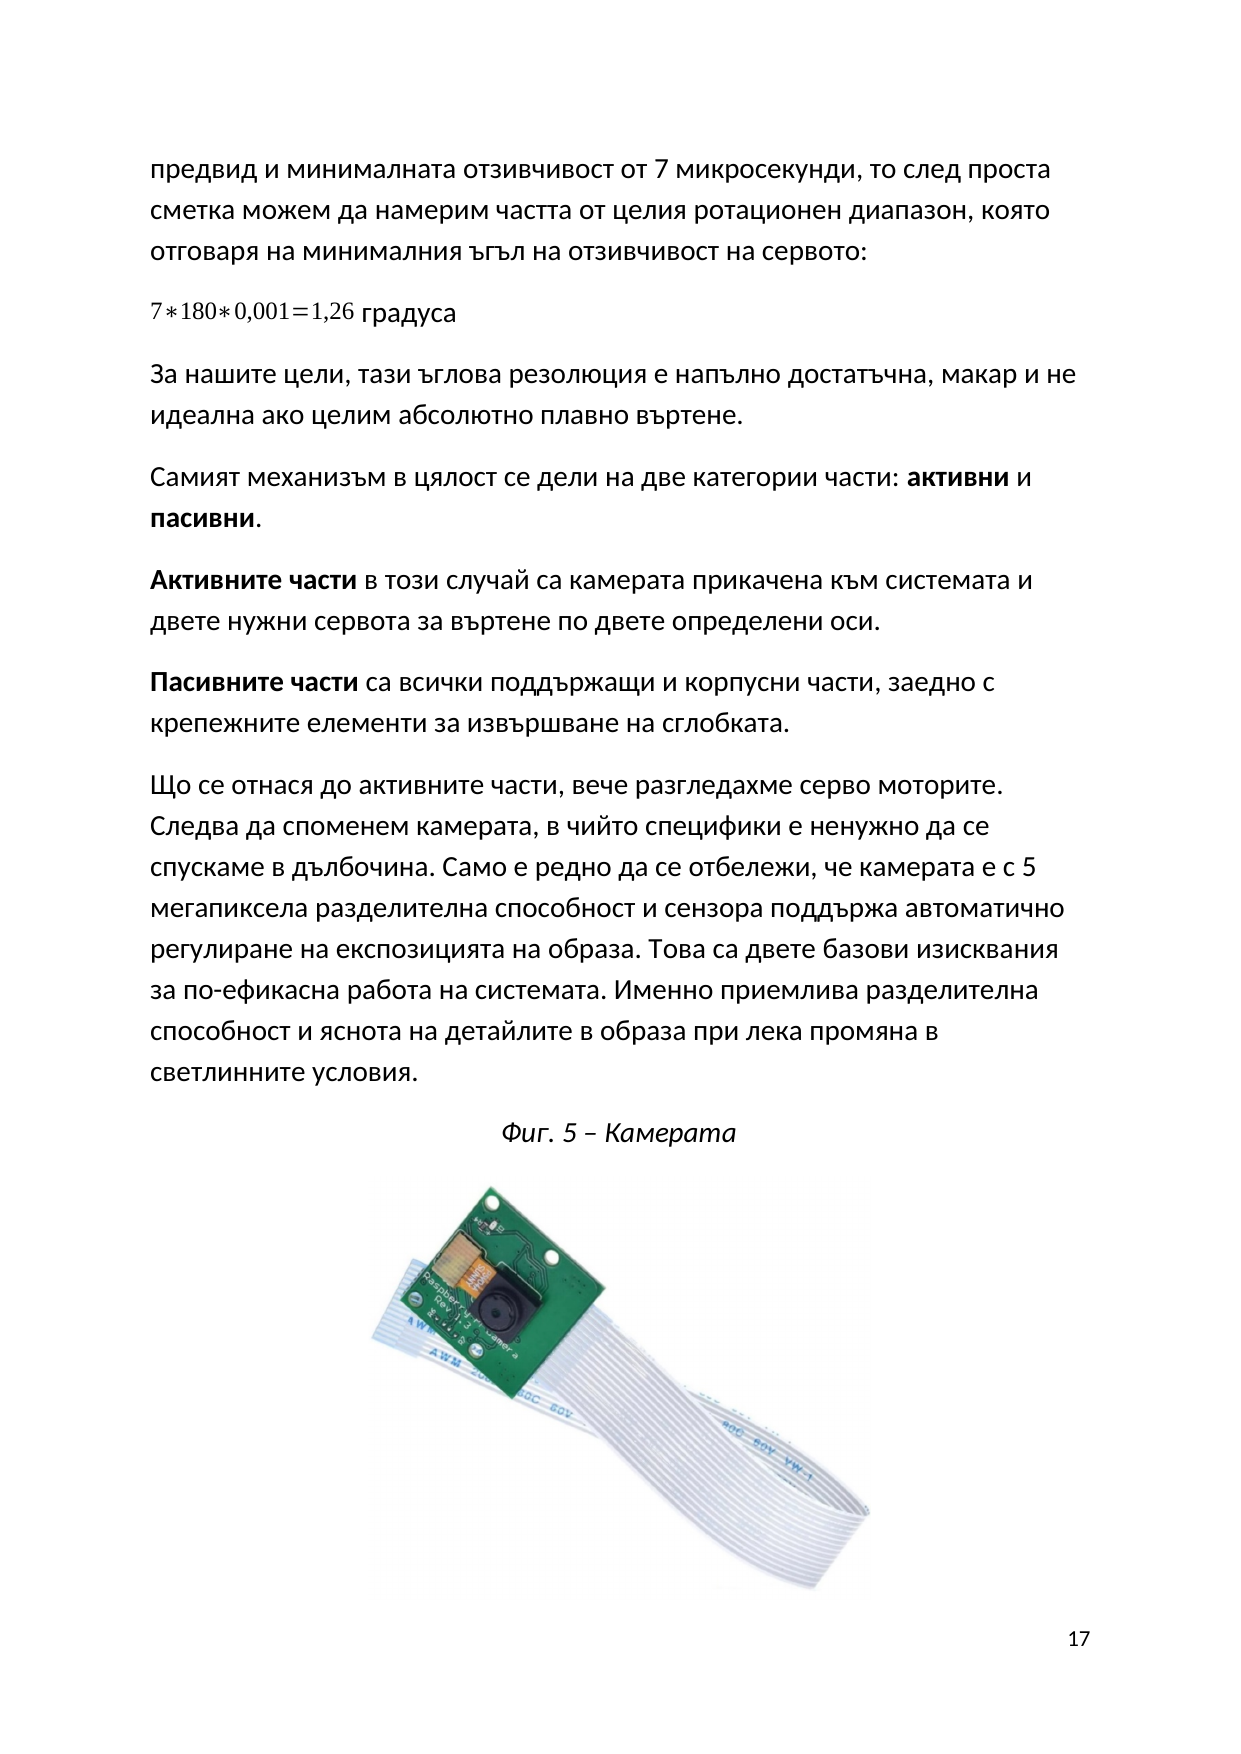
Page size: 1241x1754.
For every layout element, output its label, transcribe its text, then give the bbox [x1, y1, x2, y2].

picture [369, 1177, 871, 1600]
text градуса [150, 294, 1090, 329]
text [150, 150, 1090, 267]
text За нашите цели, тази ъглова резолюция е напълно достатъчна, макар и не идеална ако целим абсолютно плавно въртене. [150, 355, 1090, 432]
text Пасивните части са всички поддържащи и корпусни части, заедно с крепежните елементи за извършване на сглобката. [150, 663, 1090, 740]
text Самият механизъм в цялост се дели на две категории части: активни и пасивни. [150, 458, 1090, 535]
text Що се отнася до активните части, вече разгледахме серво моторите. Следва да споменем камерата, в чийто специфики е ненужно да се спускаме в дълбочина. Само е редно да се отбележи, че камерата е с 5 мегапиксела разделителна способност и сензора поддържа автоматично регулиране на експозицията на образа. Това са двете базови изисквания за по-ефикасна работа на системата. Именно приемлива разделителна способност и яснота на детайлите в образа при лека промяна в светлинните условия. [150, 766, 1090, 1088]
text Активните части в този случай са камерата прикачена към системата и двете нужни сервота за въртене по двете определени оси. [150, 561, 1090, 637]
text Фиг. 5 – Камерата [150, 1114, 1090, 1150]
